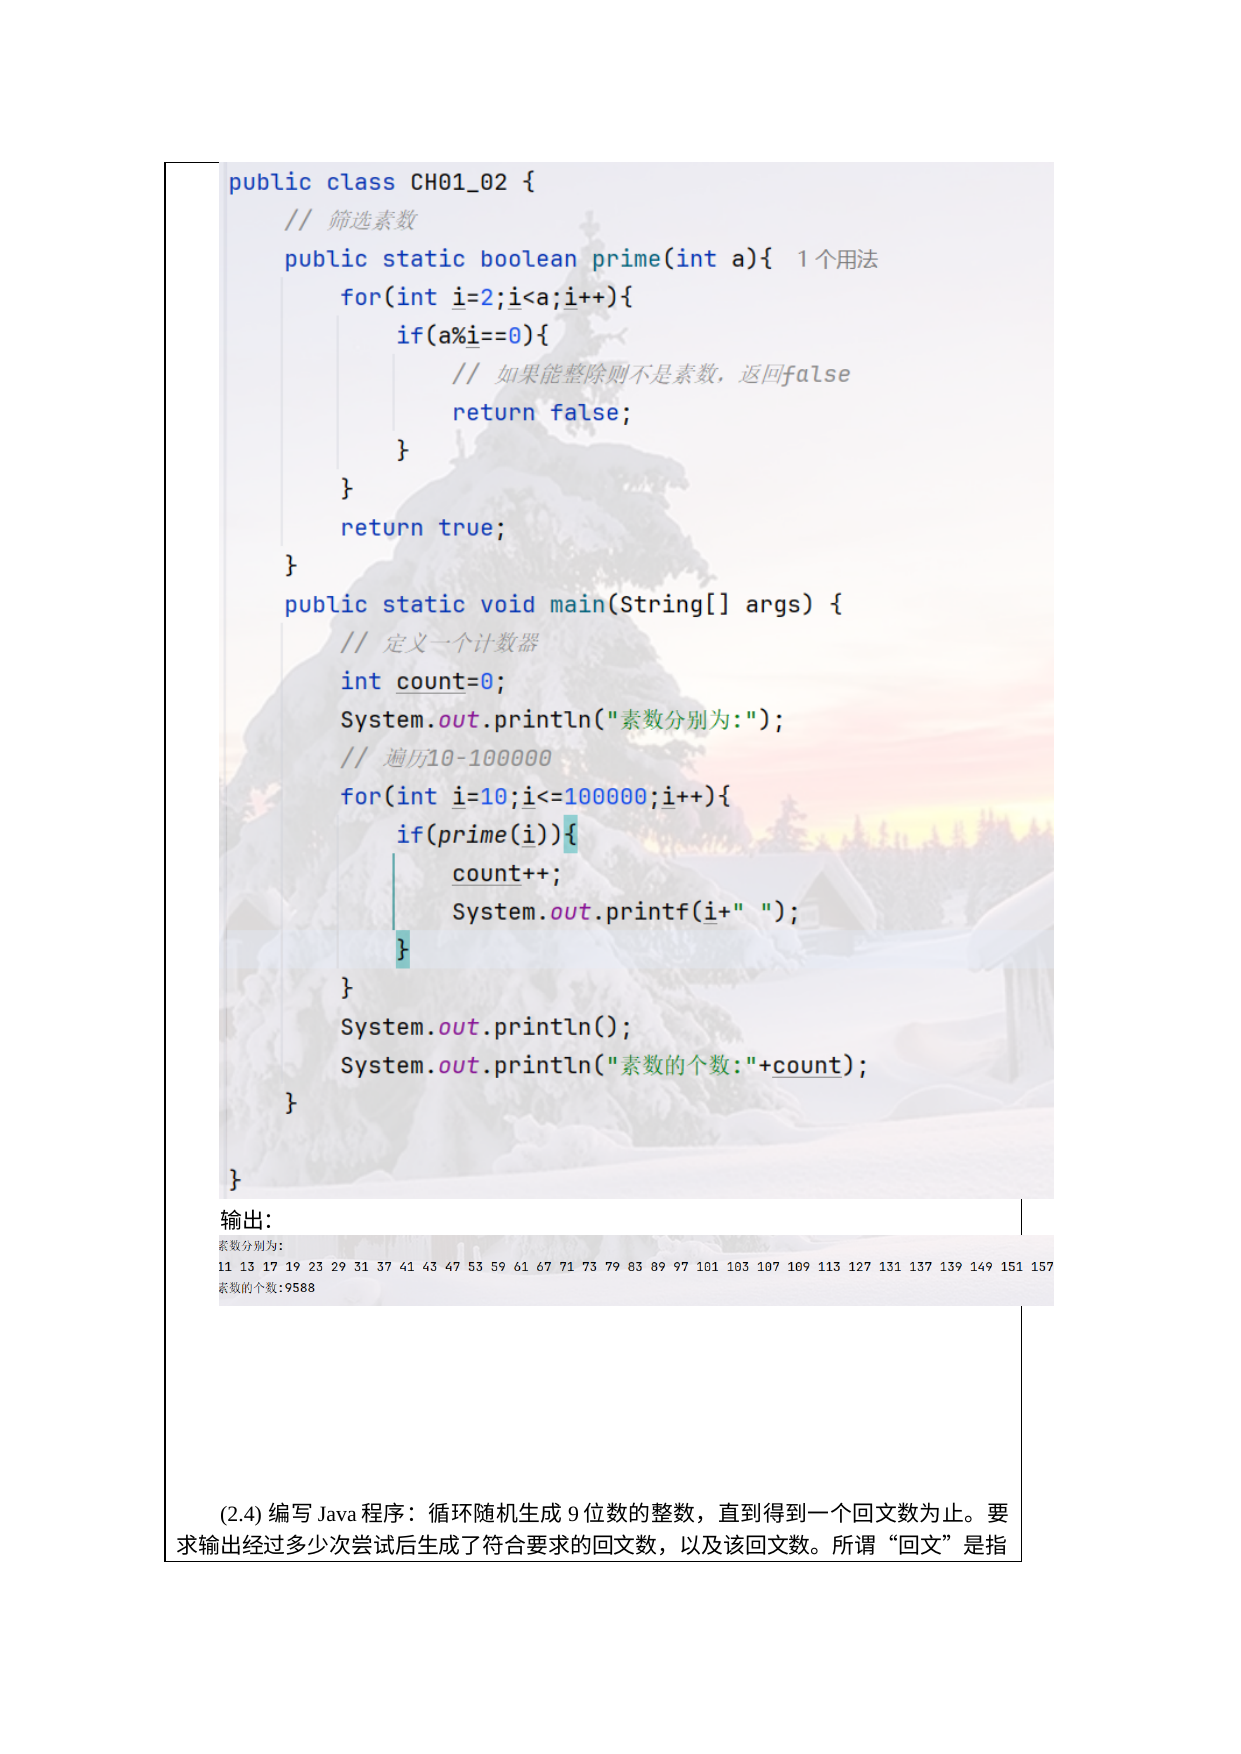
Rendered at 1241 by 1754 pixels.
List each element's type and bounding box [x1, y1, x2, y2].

picture [219, 162, 1054, 1199]
table_header [166, 163, 1021, 1561]
picture [219, 1235, 1054, 1306]
